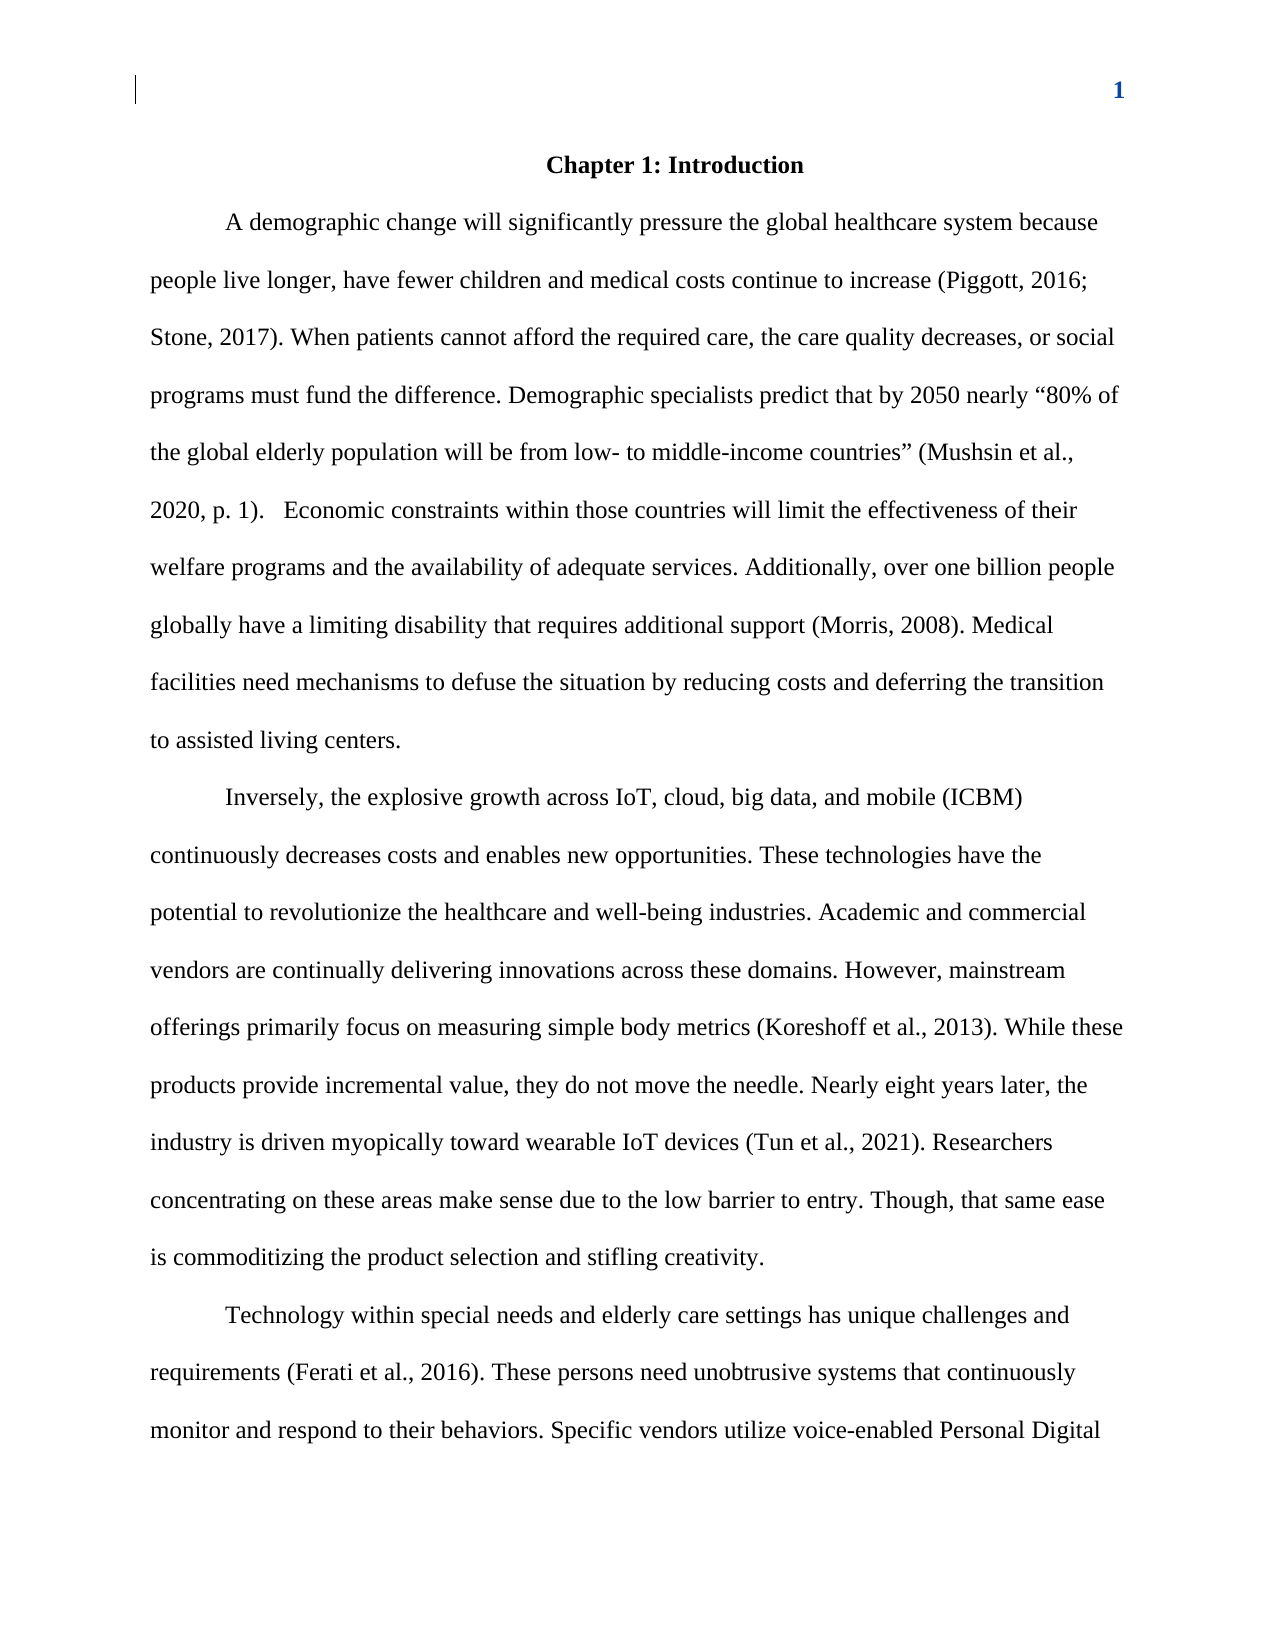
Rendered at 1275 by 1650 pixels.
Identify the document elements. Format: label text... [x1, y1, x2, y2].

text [150, 1300, 1125, 1444]
text A demographic change will significantly pressure the global healthcare system because people live longer, have fewer children and medical costs continue to increase (Piggott, 2016; Stone, 2017). When patients cannot afford the required care, the care quality decreases, or social programs must fund the difference. Demographic specialists predict that by 2050 nearly “80% of the global elderly population will be from low- to middle-income countries” (Mushsin et al., 2020, p. 1). Economic constraints within those countries will limit the effectiveness of their welfare programs and the availability of adequate services. Additionally, over one billion people globally have a limiting disability that requires additional support. Medical facilities need mechanisms to defuse the situation by reducing costs and deferring the transition to assisted living centers. [150, 207, 1125, 754]
subtitle Chapter 1: Introduction [150, 150, 1125, 179]
text Inversely, the explosive growth across IoT, cloud, big data, and mobile (ICBM) continuously decreases costs and enables new opportunities. These technologies have the potential to revolutionize the healthcare and well-being industries. Academic and commercial vendors are continually delivering innovations across these domains. However, mainstream offerings primarily focus on measuring simple body metrics (Koreshoff et al., 2013). While these products provide incremental value, they do not move the needle. Nearly eight years later, the industry is driven myopically toward wearable IoT devices (Tun et al., 2021). Researchers concentrating on these areas make sense due to the low barrier to entry. Though, that same ease is commoditizing the product selection and stifling creativity. [150, 782, 1125, 1271]
